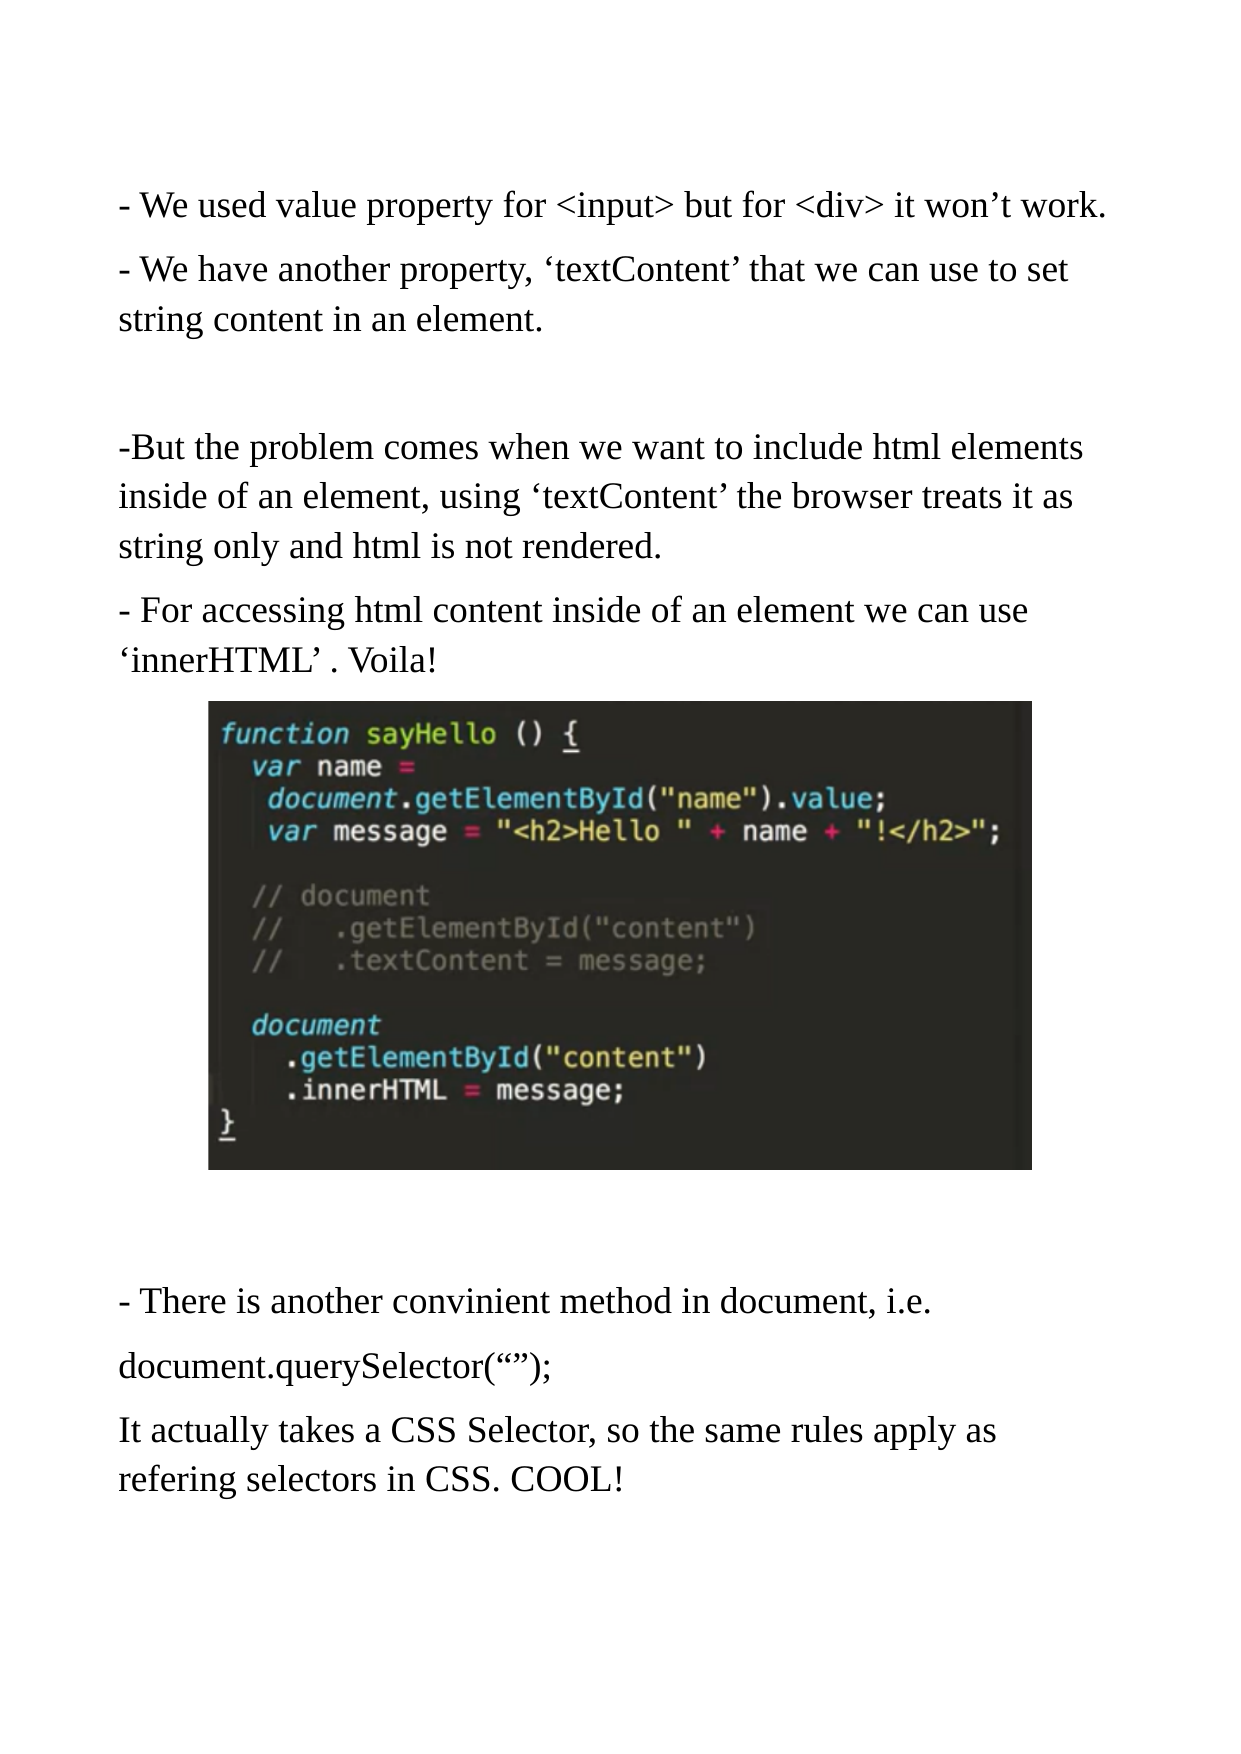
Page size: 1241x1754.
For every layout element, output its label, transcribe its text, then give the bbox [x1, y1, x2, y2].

text It actually takes a CSS Selector, so the same rules apply as refering selectors in CSS. COOL! [118, 1407, 1122, 1500]
text - There is another convinient method in document, i.e. [118, 1279, 1122, 1322]
text -But the problem comes when we want to include html elements inside of an element, using ‘textContent’ the browser treats it as string only and html is not rendered. [118, 424, 1122, 567]
text - We used value property for <input> but for <div> it won’t work. [118, 182, 1122, 225]
text - We have another property, ‘textContent’ that we can use to set string content in an element. [118, 246, 1122, 339]
picture [208, 701, 1032, 1170]
text - For accessing html content inside of an element we can use ‘innerHTML’ . Voila! [118, 588, 1122, 680]
text document.querySelector(“”); [118, 1343, 1122, 1386]
